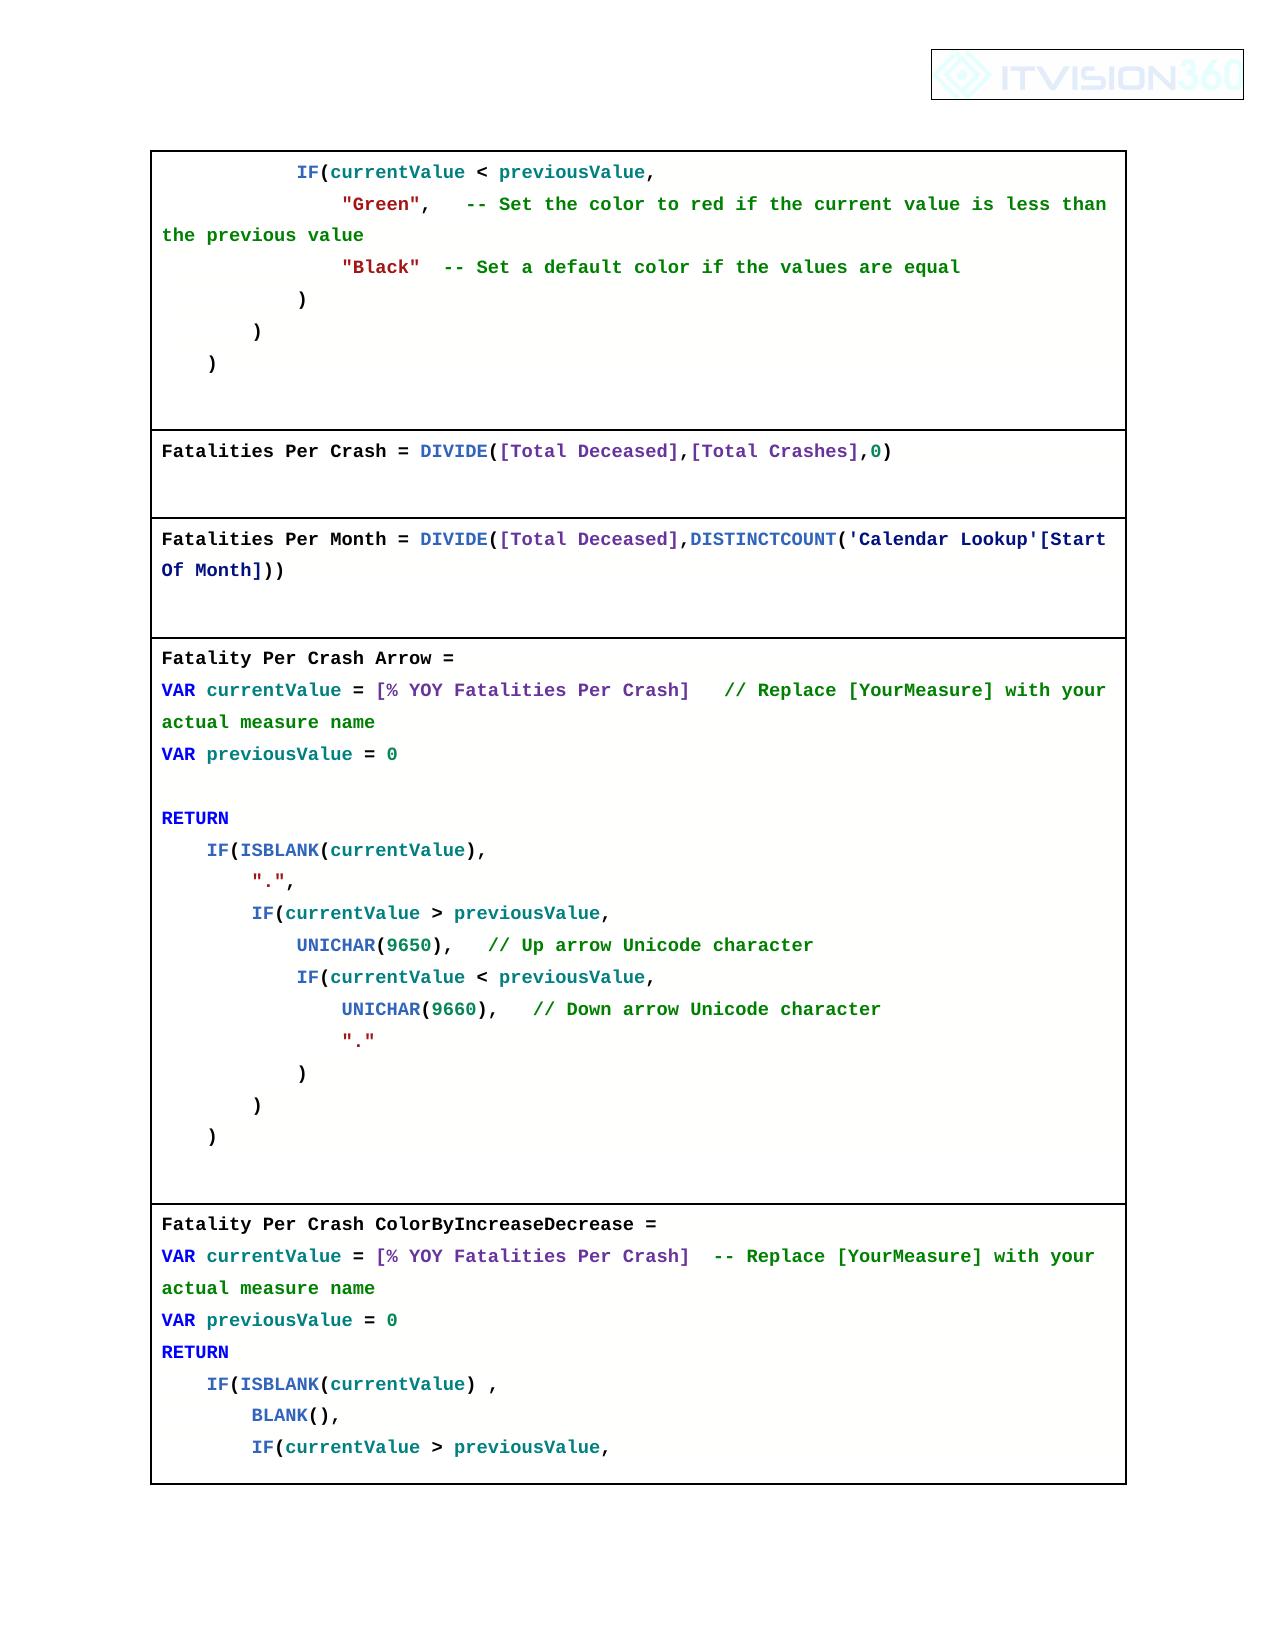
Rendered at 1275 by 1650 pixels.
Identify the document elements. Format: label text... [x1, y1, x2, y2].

table_cell Fatalities Per Crash = DIVIDE([Total Deceased],[Total Crashes],0) [152, 431, 1125, 517]
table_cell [152, 152, 1125, 429]
table_cell Fatalities Per Month = DIVIDE([Total Deceased],DISTINCTCOUNT('Calendar Lookup'[Start Of Month])) [152, 519, 1125, 637]
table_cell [152, 1205, 1125, 1483]
table_cell Fatality Per Crash Arrow = VAR currentValue = [% YOY Fatalities Per Crash] // Replace [YourMeasure] with your actual measure name VAR previousValue = 0 RETURN IF(ISBLANK(currentValue), ".", IF(currentValue > previousValue, UNICHAR(9650), // Up arrow Unicode character IF(currentValue < previousValue, UNICHAR(9660), // Down arrow Unicode character "." ) ) ) [152, 639, 1125, 1202]
